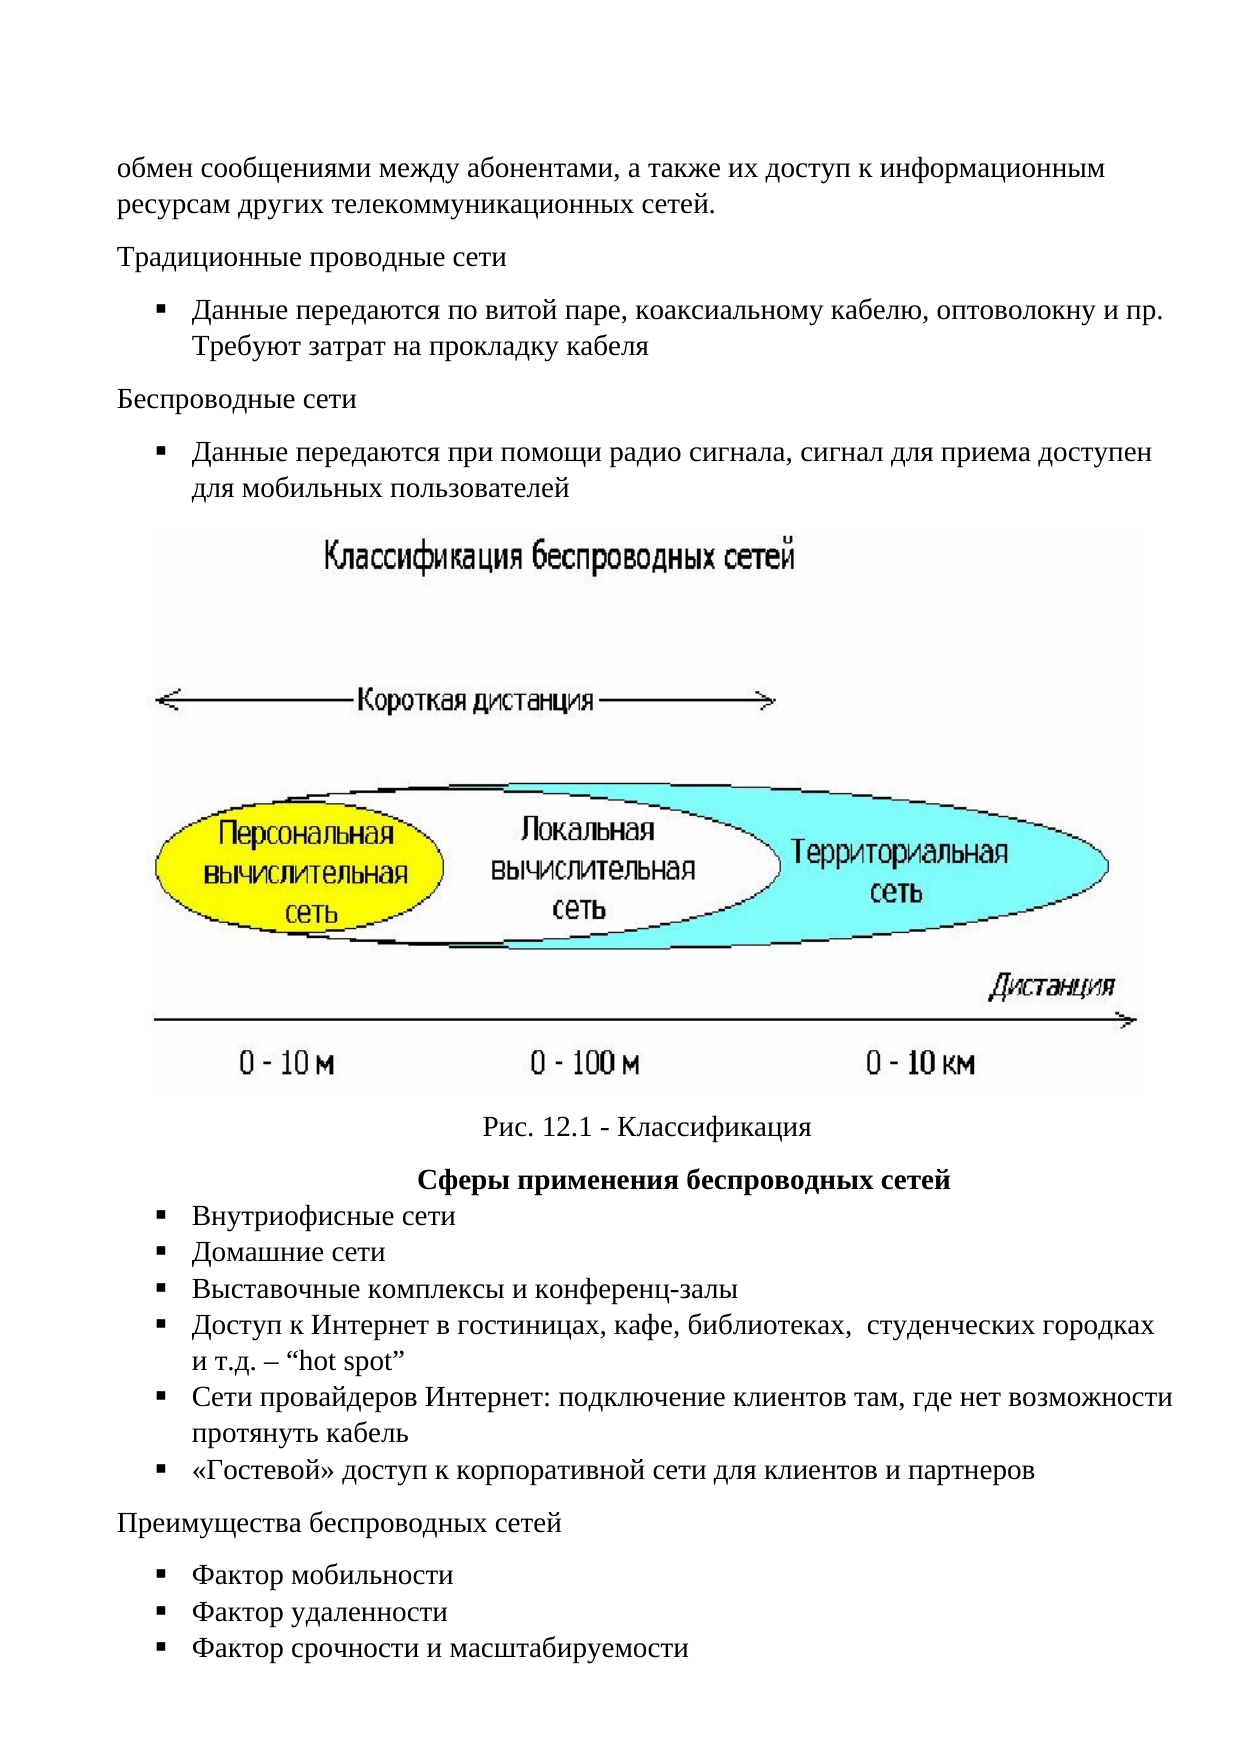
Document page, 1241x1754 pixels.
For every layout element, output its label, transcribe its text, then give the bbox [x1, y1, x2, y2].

list Фактор мобильности [154, 1557, 1177, 1591]
list Фактор срочности и масштабируемости [154, 1630, 1177, 1664]
subtitle Сферы применения беспроводных сетей [117, 1162, 1177, 1196]
list Данные передаются по витой паре, коаксиальному кабелю, оптоволокну и пр. Требуют затрат на прокладку кабеля [154, 292, 1177, 362]
text Рис. 12.1 - Классификация [117, 1109, 1177, 1143]
list Доступ к Интернет в гостиницах, кафе, библиотеках, студенческих городках и т.д. – “hot spot” [154, 1307, 1177, 1377]
text Традиционные проводные сети [117, 239, 1177, 272]
list Выставочные комплексы и конференц-залы [154, 1271, 1177, 1304]
list Фактор удаленности [154, 1594, 1177, 1627]
list «Гостевой» доступ к корпоративной сети для клиентов и партнеров [154, 1452, 1177, 1485]
list Внутриофисные сети [154, 1198, 1177, 1232]
list Данные передаются при помощи радио сигнала, сигнал для приема доступен для мобильных пользователей [154, 434, 1177, 503]
list Сети провайдеров Интернет: подключение клиентов там, где нет возможности протянуть кабель [154, 1379, 1177, 1449]
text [117, 150, 1177, 220]
text Беспроводные сети [117, 381, 1177, 414]
picture [116, 522, 1151, 1091]
text Преимущества беспроводных сетей [117, 1505, 1177, 1538]
list Домашние сети [154, 1234, 1177, 1268]
